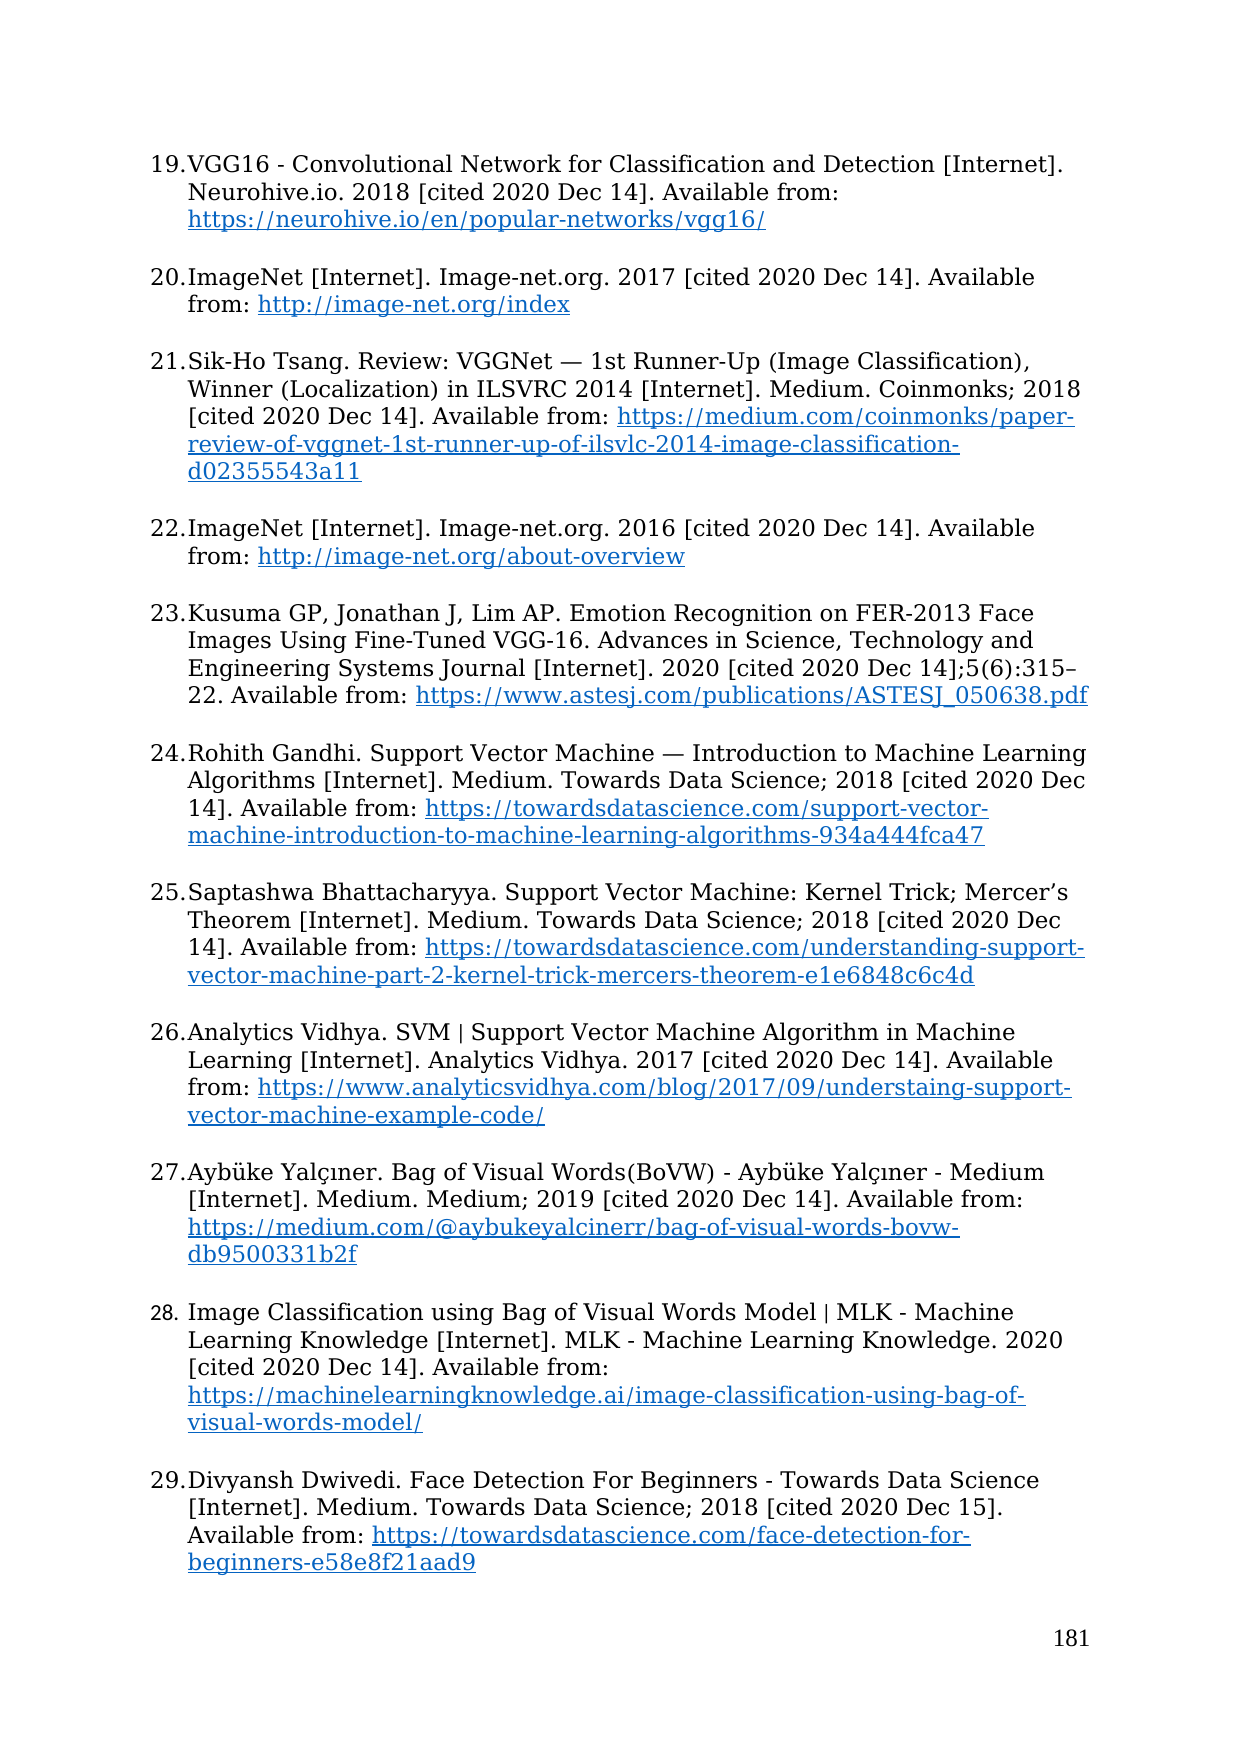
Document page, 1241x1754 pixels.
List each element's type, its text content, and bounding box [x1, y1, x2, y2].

list Rohith Gandhi. Support Vector Machine — Introduction to Machine Learning Algorithms [Internet]. Medium. Towards Data Science; 2018 [cited 2020 Dec 14]. Available from: https://towardsdatascience.com/support-vector-machine-introduction-to-machine-learning-algorithms-934a444fca47 [150, 738, 1090, 848]
list ImageNet [Internet]. Image-net.org. 2017 [cited 2020 Dec 14]. Available from: http://image-net.org/index [150, 262, 1090, 317]
list Divyansh Dwivedi. Face Detection For Beginners - Towards Data Science [Internet]. Medium. Towards Data Science; 2018 [cited 2020 Dec 15]. Available from: https://towardsdatascience.com/face-detection-for-beginners-e58e8f21aad9 [150, 1465, 1090, 1575]
list Analytics Vidhya. SVM | Support Vector Machine Algorithm in Machine Learning [Internet]. Analytics Vidhya. 2017 [cited 2020 Dec 14]. Available from: https://www.analyticsvidhya.com/blog/2017/09/understaing-support-vector-machine-example-code/ [150, 1018, 1090, 1128]
list Sik-Ho Tsang. Review: VGGNet — 1st Runner-Up (Image Classification), Winner (Localization) in ILSVRC 2014 [Internet]. Medium. Coinmonks; 2018 [cited 2020 Dec 14]. Available from: https://medium.com/coinmonks/paper-review-of-vggnet-1st-runner-up-of-ilsvlc-2014-image-classification-d02355543a11 [150, 347, 1090, 484]
list ImageNet [Internet]. Image-net.org. 2016 [cited 2020 Dec 14]. Available from: http://image-net.org/about-overview [150, 514, 1090, 569]
list Kusuma GP, Jonathan J, Lim AP. Emotion Recognition on FER-2013 Face Images Using Fine-Tuned VGG-16. Advances in Science, Technology and Engineering Systems Journal [Internet]. 2020 [cited 2020 Dec 14];5(6):315–22. Available from: https://www.astesj.com/publications/ASTESJ_050638.pdf [150, 599, 1090, 709]
list VGG16 - Convolutional Network for Classification and Detection [Internet]. Neurohive.io. 2018 [cited 2020 Dec 14]. Available from: https://neurohive.io/en/popular-networks/vgg16/ [150, 150, 1090, 232]
list Saptashwa Bhattacharyya. Support Vector Machine: Kernel Trick; Mercer’s Theorem [Internet]. Medium. Towards Data Science; 2018 [cited 2020 Dec 14]. Available from: https://towardsdatascience.com/understanding-support-vector-machine-part-2-kernel-trick-mercers-theorem-e1e6848c6c4d [150, 878, 1090, 988]
list Aybüke Yalçıner. Bag of Visual Words(BoVW) - Aybüke Yalçıner - Medium [Internet]. Medium. Medium; 2019 [cited 2020 Dec 14]. Available from: https://medium.com/@aybukeyalcinerr/bag-of-visual-words-bovw-db9500331b2f [150, 1157, 1090, 1267]
list Image Classification using Bag of Visual Words Model | MLK - Machine Learning Knowledge [Internet]. MLK - Machine Learning Knowledge. 2020 [cited 2020 Dec 14]. Available from: https://machinelearningknowledge.ai/image-classification-using-bag-of-visual-words-model/ [150, 1297, 1090, 1436]
